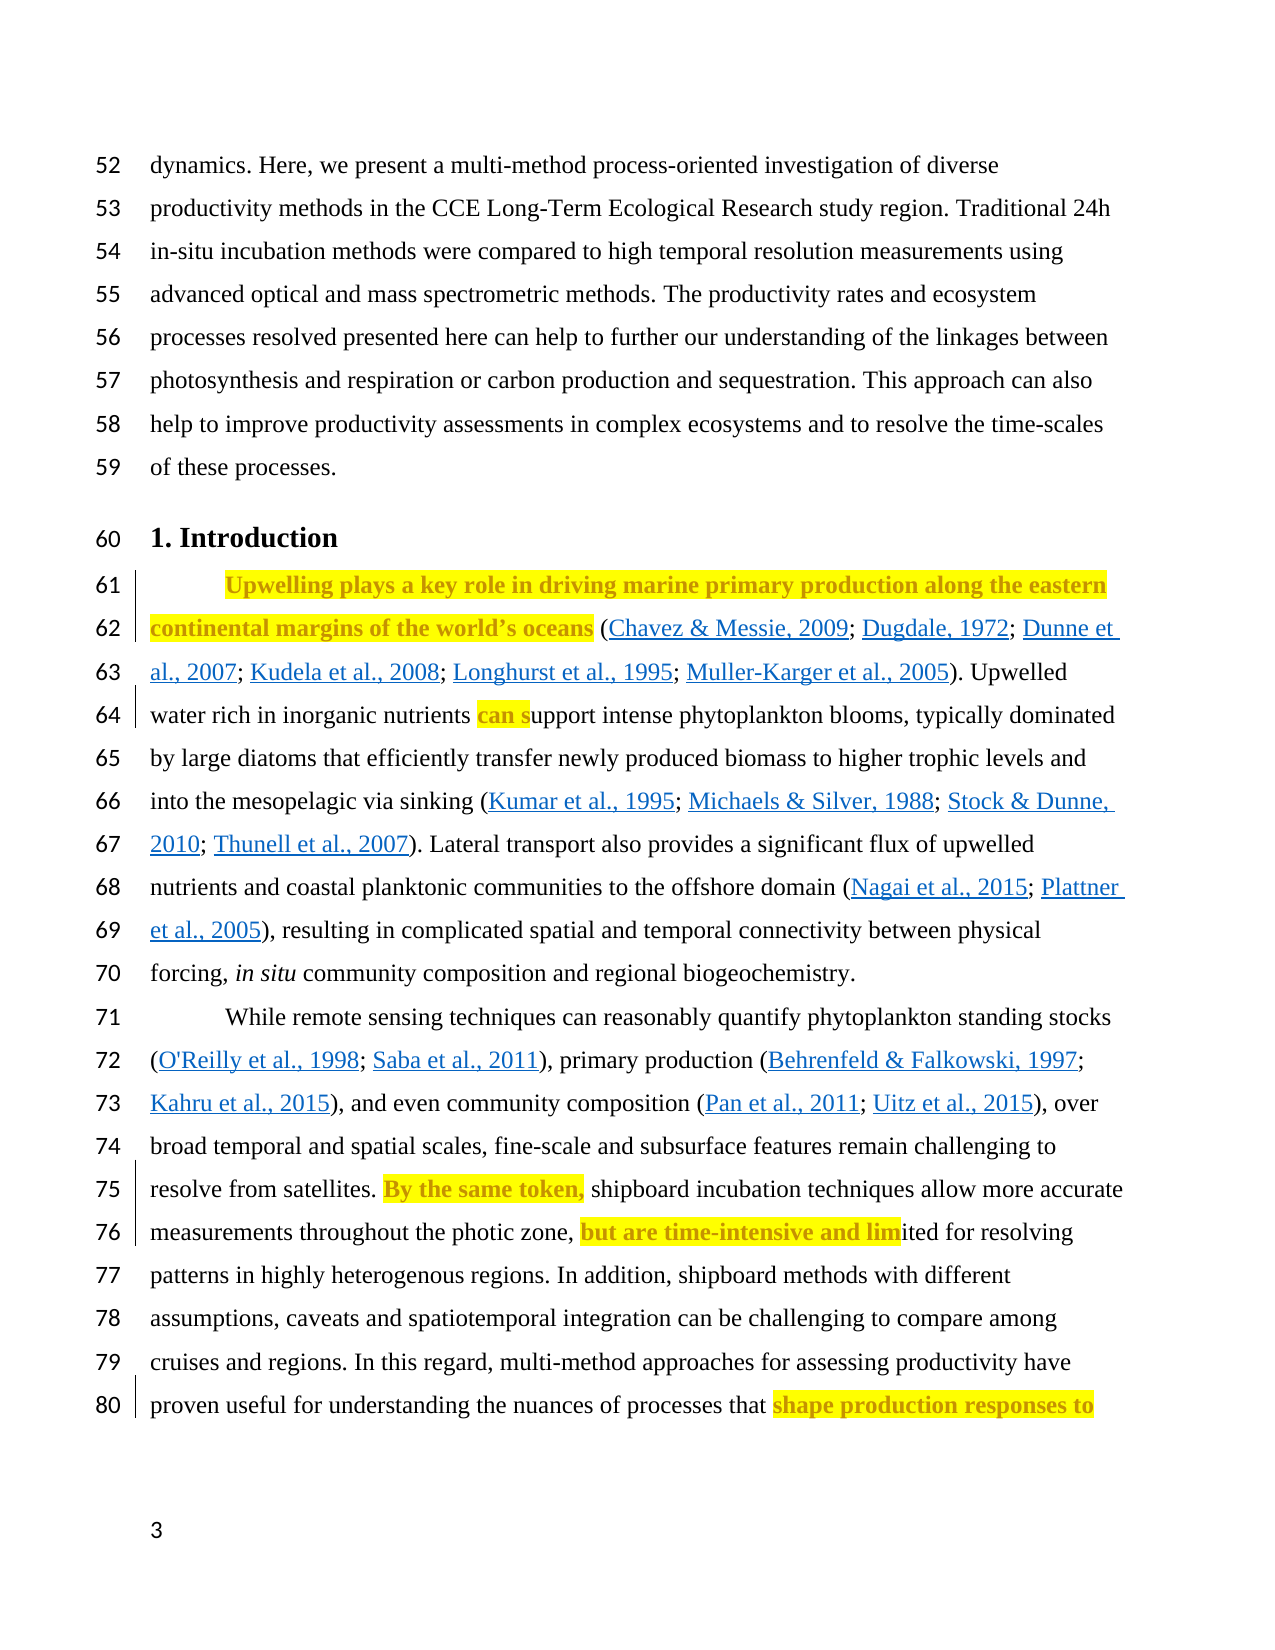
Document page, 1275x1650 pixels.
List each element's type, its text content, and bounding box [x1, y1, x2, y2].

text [150, 150, 1125, 481]
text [150, 1002, 1125, 1418]
text 1. Introduction [150, 520, 1125, 553]
text Upwelling plays a key role in driving marine primary production along the eastern continental margins of the world’s oceans (Chavez & Messie, 2009; Dugdale, 1972; Dunne et al., 2007; Kudela et al., 2008; Longhurst et al., 1995; Muller-Karger et al., 2005). Upwelled water rich in inorganic nutrients can support intense phytoplankton blooms, typically dominated by large diatoms that efficiently transfer newly produced biomass to higher trophic levels and into the mesopelagic via sinking (Kumar et al., 1995; Michaels & Silver, 1988; Stock & Dunne, 2010; Thunell et al., 2007). Lateral transport also provides a significant flux of upwelled nutrients and coastal planktonic communities to the offshore domain (Nagai et al., 2015; Plattner et al., 2005), resulting in complicated spatial and temporal connectivity between physical forcing, in situ community composition and regional biogeochemistry. [150, 570, 1125, 987]
